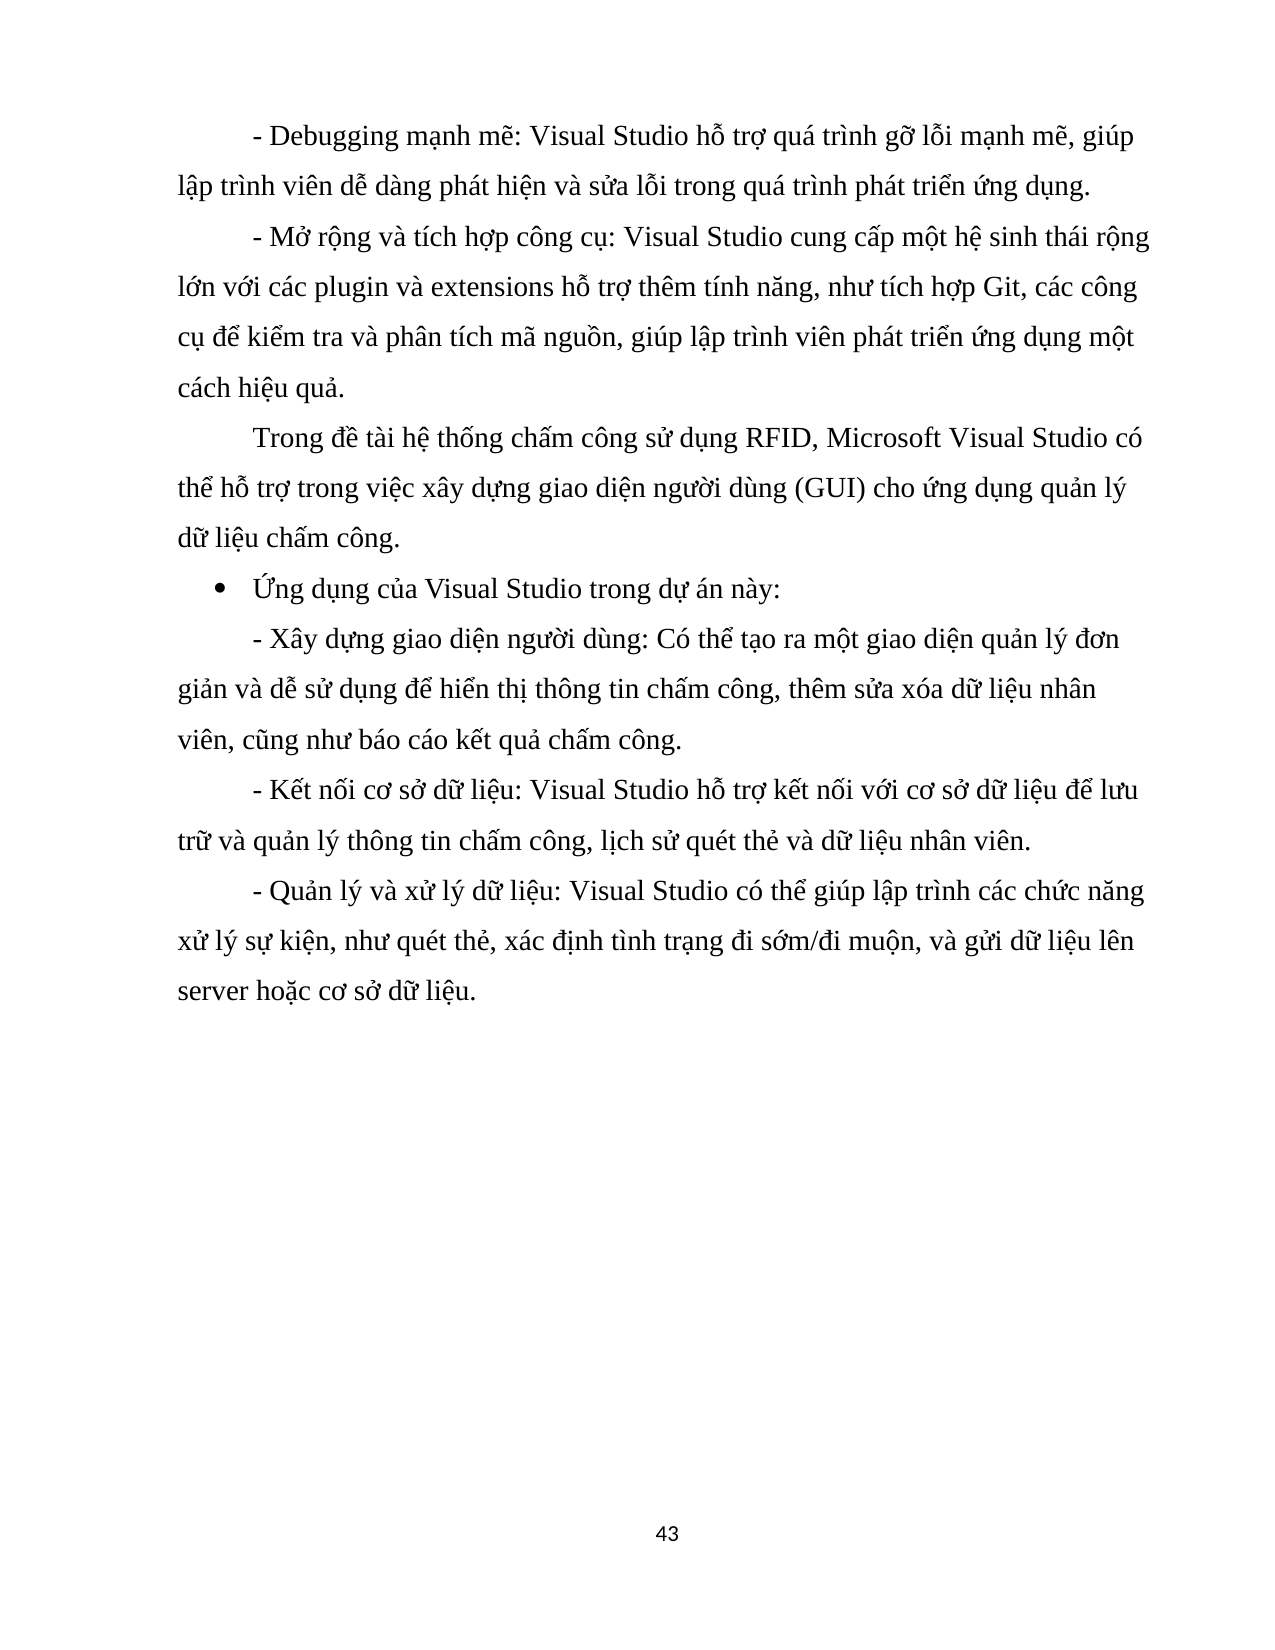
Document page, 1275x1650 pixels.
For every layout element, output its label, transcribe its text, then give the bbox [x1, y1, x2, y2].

text - Debugging mạnh mẽ: Visual Studio hỗ trợ quá trình gỡ lỗi mạnh mẽ, giúp lập trình viên dễ dàng phát hiện và sửa lỗi trong quá trình phát triển ứng dụng. [177, 118, 1157, 202]
text - Xây dựng giao diện người dùng: Có thể tạo ra một giao diện quản lý đơn giản và dễ sử dụng để hiển thị thông tin chấm công, thêm sửa xóa dữ liệu nhân viên, cũng như báo cáo kết quả chấm công. [177, 621, 1157, 756]
text - Mở rộng và tích hợp công cụ: Visual Studio cung cấp một hệ sinh thái rộng lớn với các plugin và extensions hỗ trợ thêm tính năng, như tích hợp Git, các công cụ để kiểm tra và phân tích mã nguồn, giúp lập trình viên phát triển ứng dụng một cách hiệu quả. [177, 219, 1157, 403]
list Ứng dụng của Visual Studio trong dự án này: [215, 571, 1157, 604]
text - Kết nối cơ sở dữ liệu: Visual Studio hỗ trợ kết nối với cơ sở dữ liệu để lưu trữ và quản lý thông tin chấm công, lịch sử quét thẻ và dữ liệu nhân viên. [177, 772, 1157, 856]
text - Quản lý và xử lý dữ liệu: Visual Studio có thể giúp lập trình các chức năng xử lý sự kiện, như quét thẻ, xác định tình trạng đi sớm/đi muộn, và gửi dữ liệu lên server hoặc cơ sở dữ liệu. [177, 873, 1157, 1007]
text Trong đề tài hệ thống chấm công sử dụng RFID, Microsoft Visual Studio có thể hỗ trợ trong việc xây dựng giao diện người dùng (GUI) cho ứng dụng quản lý dữ liệu chấm công. [177, 420, 1157, 554]
